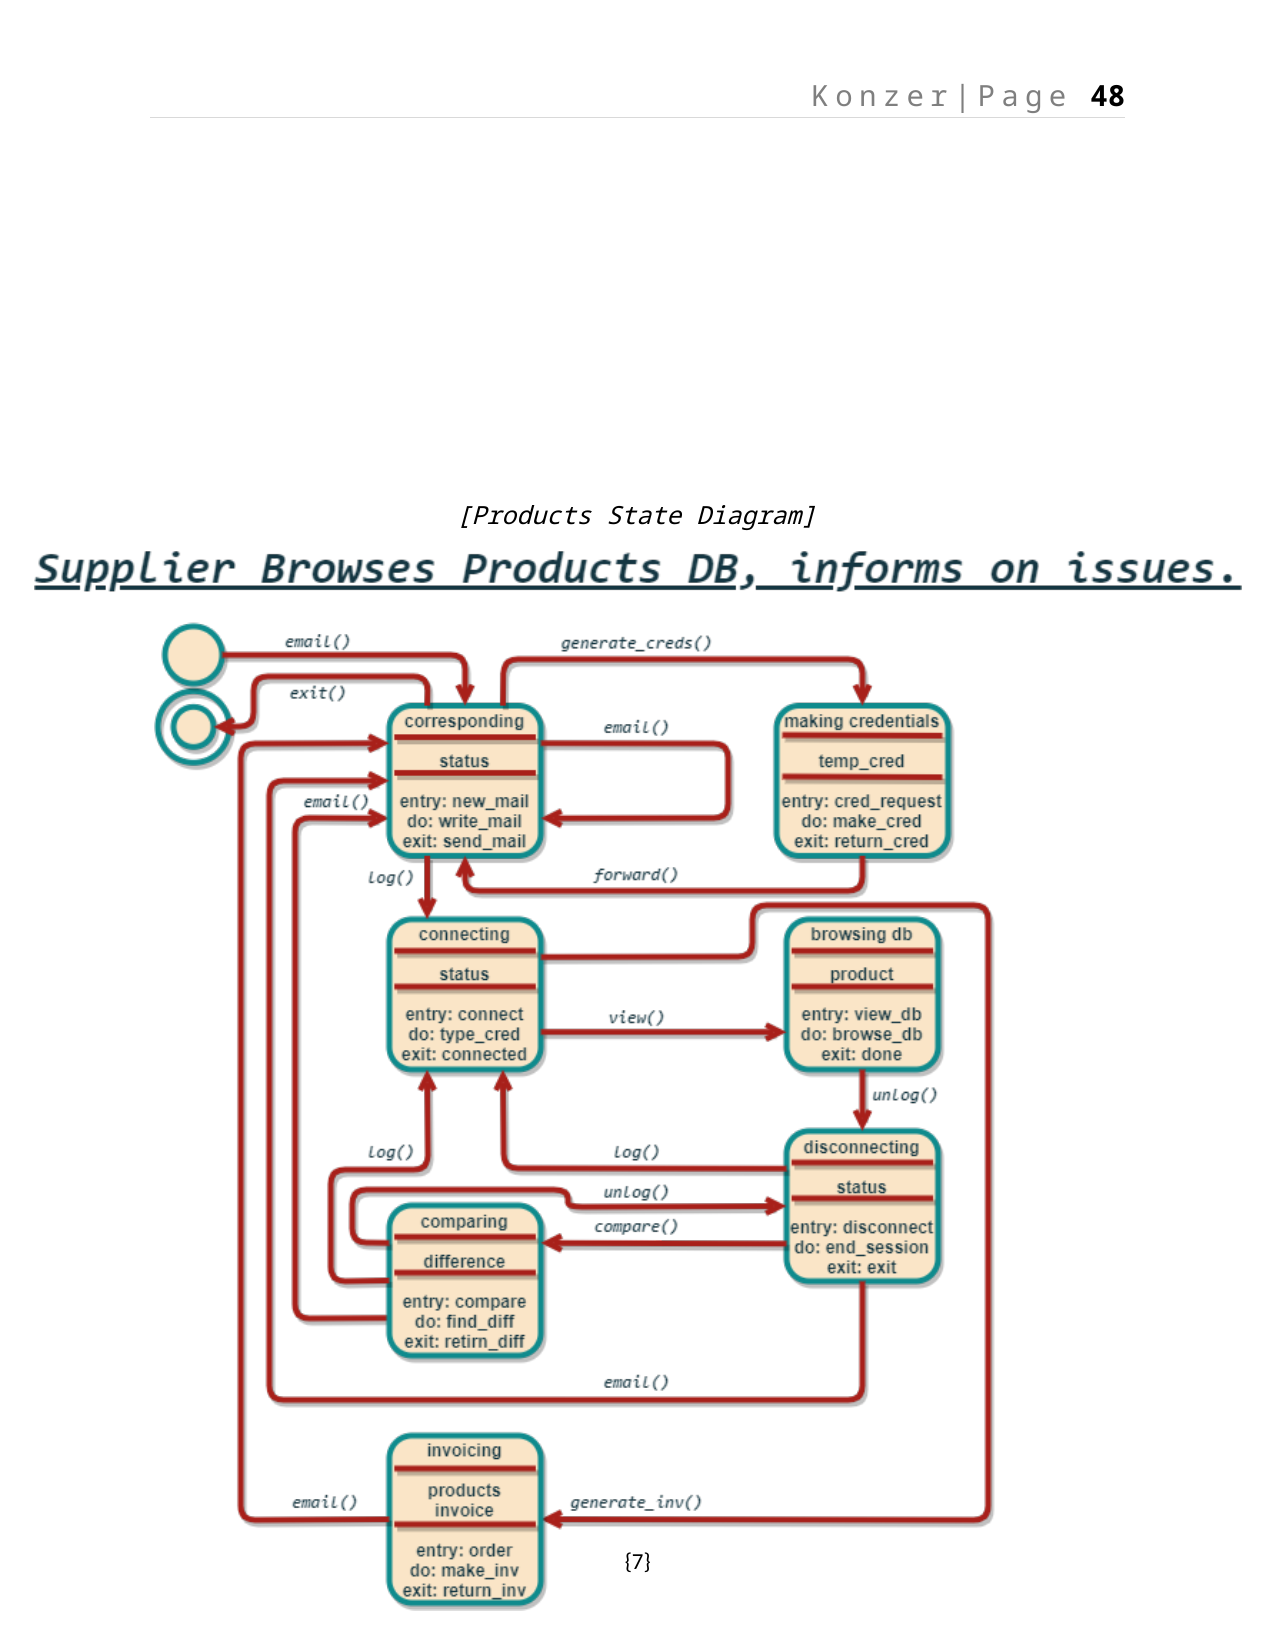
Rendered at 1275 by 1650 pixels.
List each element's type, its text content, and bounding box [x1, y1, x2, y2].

picture [23, 491, 1252, 1611]
text [Products State Diagram] [150, 497, 1125, 532]
